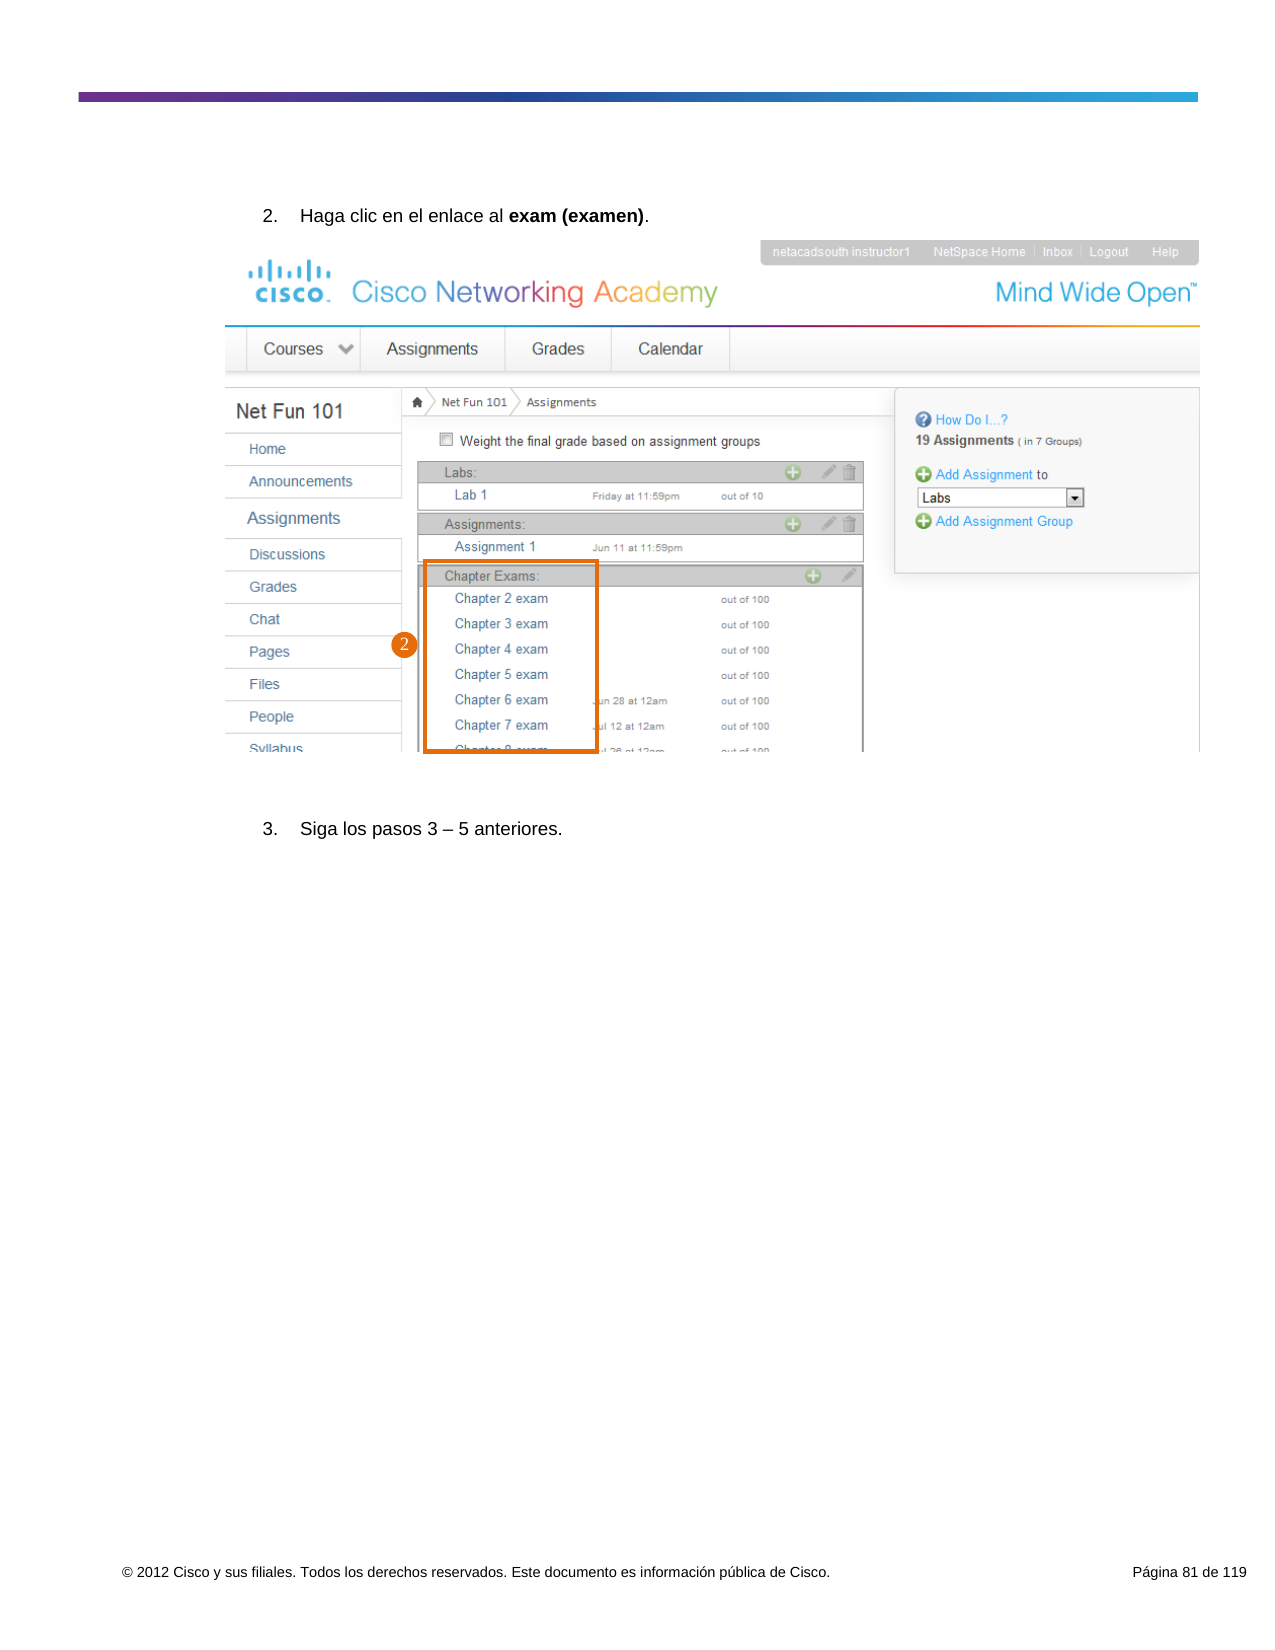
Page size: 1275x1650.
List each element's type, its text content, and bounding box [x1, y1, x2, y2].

list Siga los pasos 3 – 5 anteriores. [262, 810, 1181, 839]
picture [0, 92, 1271, 102]
list Haga clic en el enlace al exam (examen). [262, 197, 1181, 226]
picture [225, 240, 1200, 752]
picture [427, 563, 595, 749]
